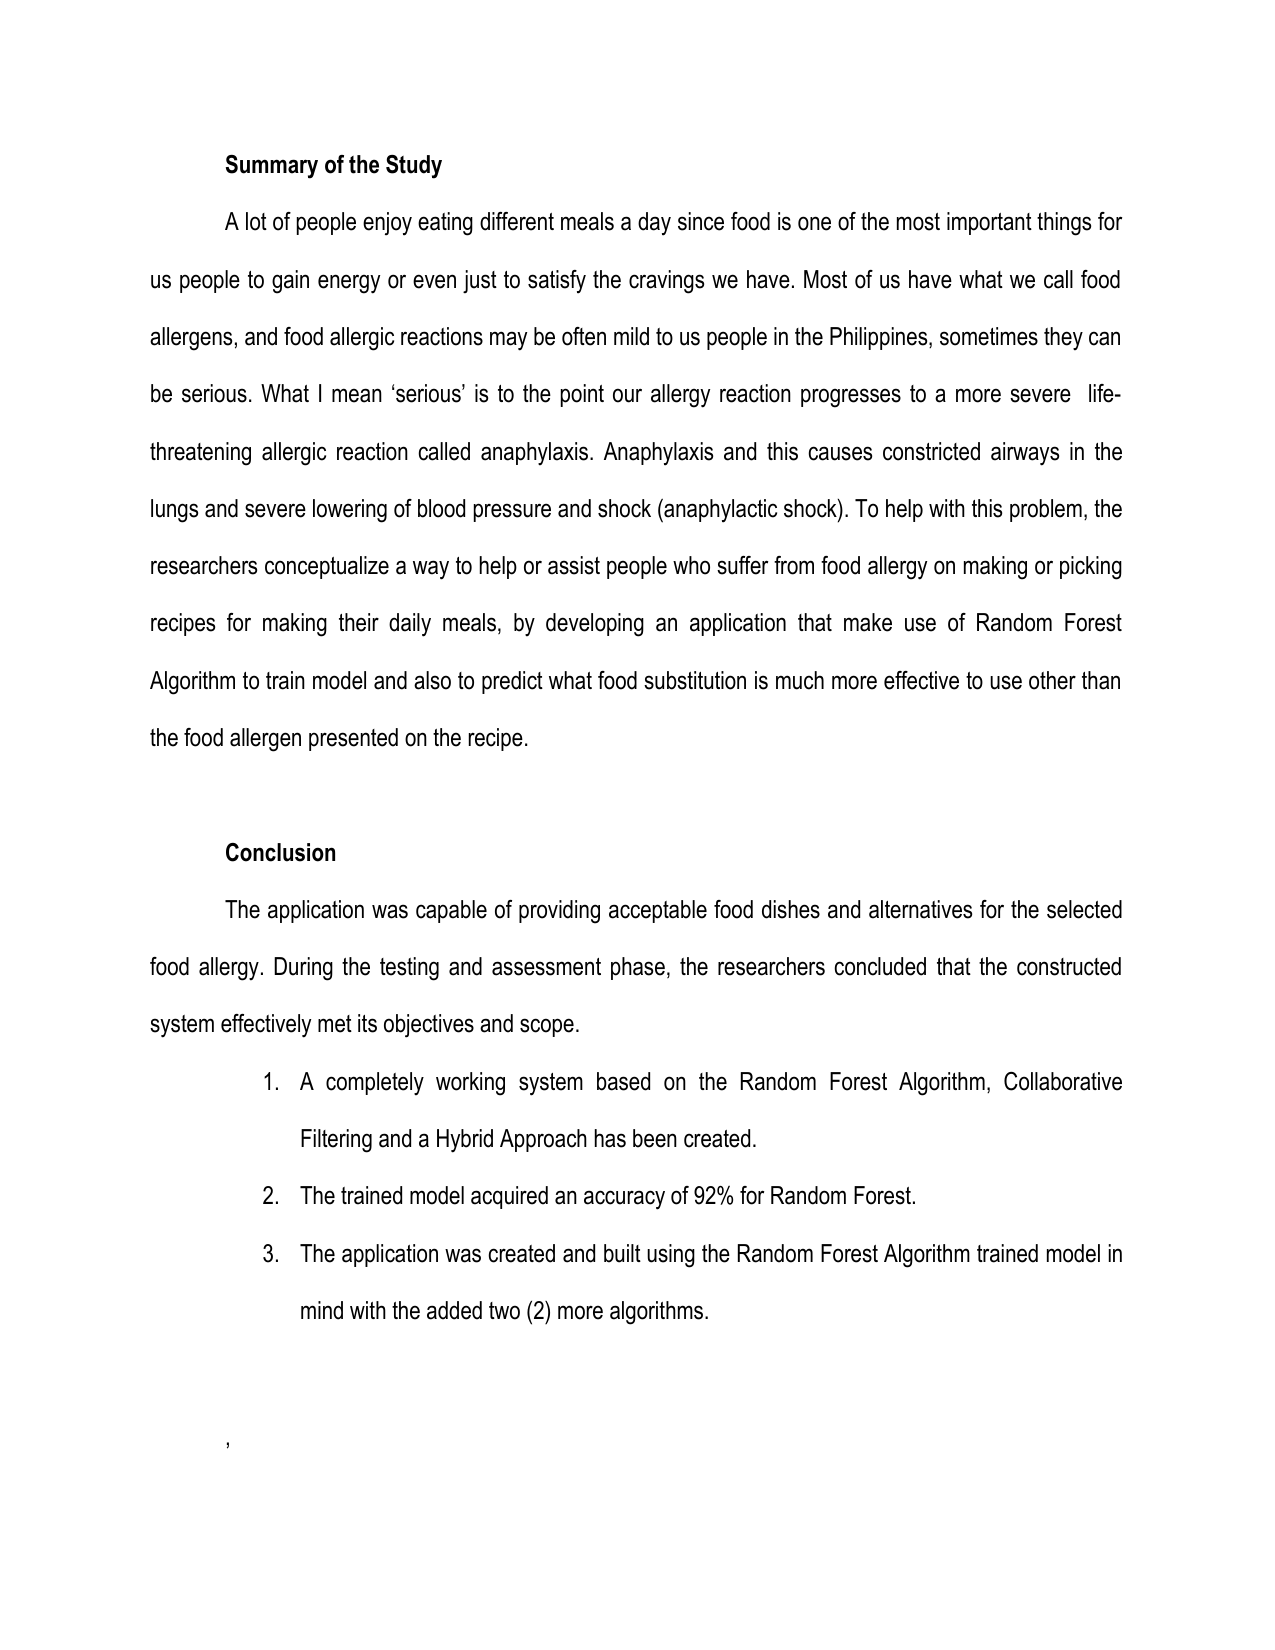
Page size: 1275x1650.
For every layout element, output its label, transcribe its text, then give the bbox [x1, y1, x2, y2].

text A lot of people enjoy eating different meals a day since food is one of the most important things for us people to gain energy or even just to satisfy the cravings we have. Most of us have what we call food allergens, and food allergic reactions may be often mild to us people in the Philippines, sometimes they can be serious. What I mean ‘serious’ is to the point our allergy reaction progresses to a more severe life-threatening allergic reaction called anaphylaxis. Anaphylaxis and this causes constricted airways in the lungs and severe lowering of blood pressure and shock (anaphylactic shock). To help with this problem, the researchers conceptualize a way to help or assist people who suffer from food allergy on making or picking recipes for making their daily meals, by developing an application that make use of Random Forest Algorithm to train model and also to predict what food substitution is much more effective to use other than the food allergen presented on the recipe. [150, 207, 1125, 752]
text The application was capable of providing acceptable food dishes and alternatives for the selected food allergy. During the testing and assessment phase, the researchers concluded that the constructed system effectively met its objectives and scope. [150, 895, 1125, 1038]
text Conclusion [150, 837, 1125, 866]
text Summary of the Study [150, 150, 1125, 179]
list The trained model acquired an accuracy of 92% for Random Forest. [262, 1181, 1125, 1210]
list A completely working system based on the Random Forest Algorithm, Collaborative Filtering and a Hybrid Approach has been created. [262, 1067, 1125, 1153]
list The application was created and built using the Random Forest Algorithm trained model in mind with the added two (2) more algorithms. [262, 1238, 1125, 1324]
